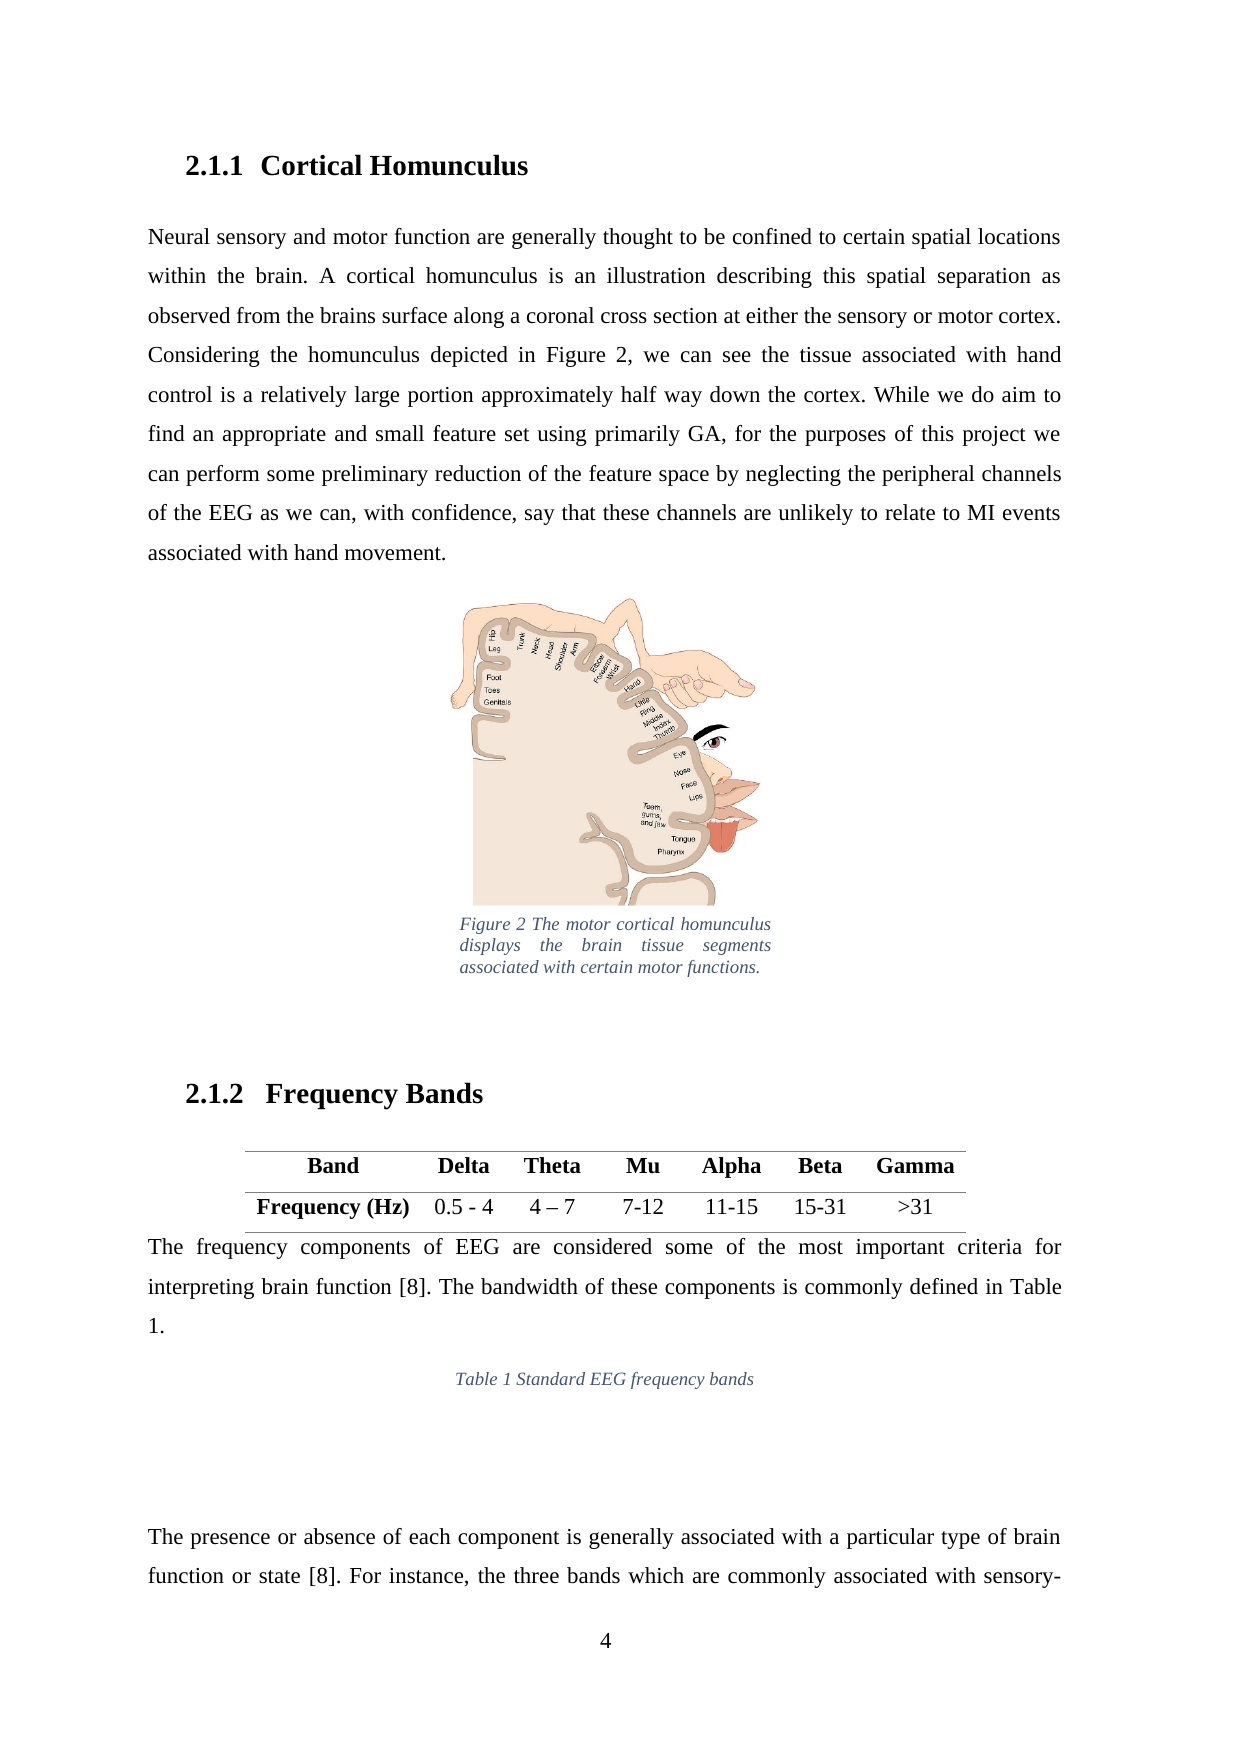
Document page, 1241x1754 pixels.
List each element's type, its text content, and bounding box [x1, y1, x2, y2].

table_header Alpha [687, 1152, 776, 1192]
table_header Band [245, 1152, 421, 1192]
picture [448, 595, 763, 908]
text The frequency components of EEG are considered some of the most important criteria for interpreting brain function. The bandwidth of these components is commonly defined in Table 1. [148, 1233, 1063, 1338]
table_cell 15-31 [776, 1193, 864, 1232]
table_header Theta [506, 1152, 599, 1192]
table_header Gamma [864, 1152, 966, 1192]
table_header Mu [599, 1152, 687, 1192]
table_cell >31 [864, 1193, 966, 1232]
subtitle 2.1.2 Frequency Bands [185, 1076, 1063, 1109]
table_cell 11-15 [687, 1193, 776, 1232]
table_cell 0.5 - 4 [421, 1193, 506, 1232]
table_header Beta [776, 1152, 864, 1192]
table_cell 4 – 7 [506, 1193, 599, 1232]
subtitle Cortical Homunculus [185, 148, 1063, 181]
table_cell 7-12 [599, 1193, 687, 1232]
table_cell Frequency (Hz) [245, 1193, 421, 1232]
text Neural sensory and motor function are generally thought to be confined to certain spatial locations within the brain. A cortical homunculus is an illustration describing this spatial separation as observed from the brains surface along a coronal cross section at either the sensory or motor cortex. Considering the homunculus depicted in Figure 2, we can see the tissue associated with hand control is a relatively large portion approximately half way down the cortex. While we do aim to find an appropriate and small feature set using primarily GA, for the purposes of this project we can perform some preliminary reduction of the feature space by neglecting the peripheral channels of the EEG as we can, with confidence, say that these channels are unlikely to relate to MI events associated with hand movement. [148, 223, 1063, 565]
text Table Standard EEG frequency bands [148, 1368, 1063, 1390]
table_header Delta [421, 1152, 506, 1192]
